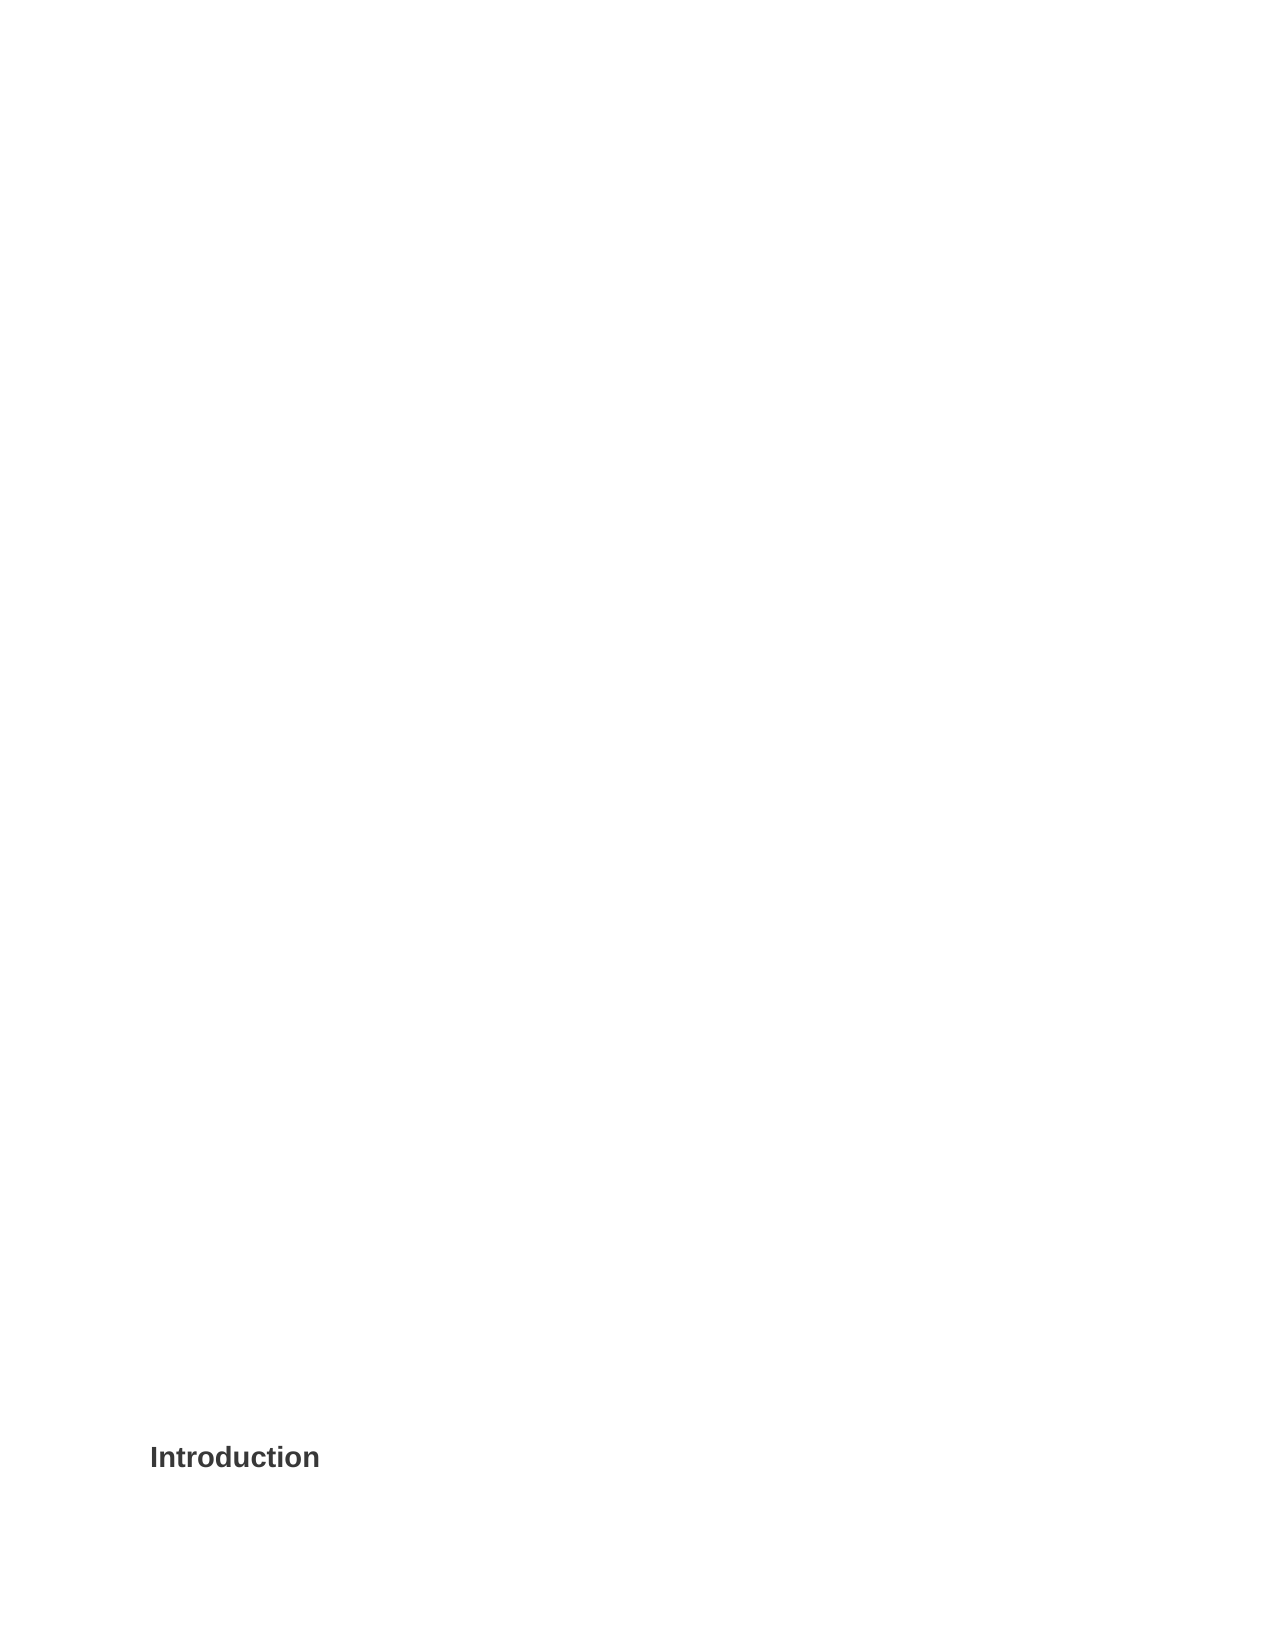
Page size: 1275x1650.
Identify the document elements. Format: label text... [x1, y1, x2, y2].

text Introduction [150, 1434, 1125, 1473]
